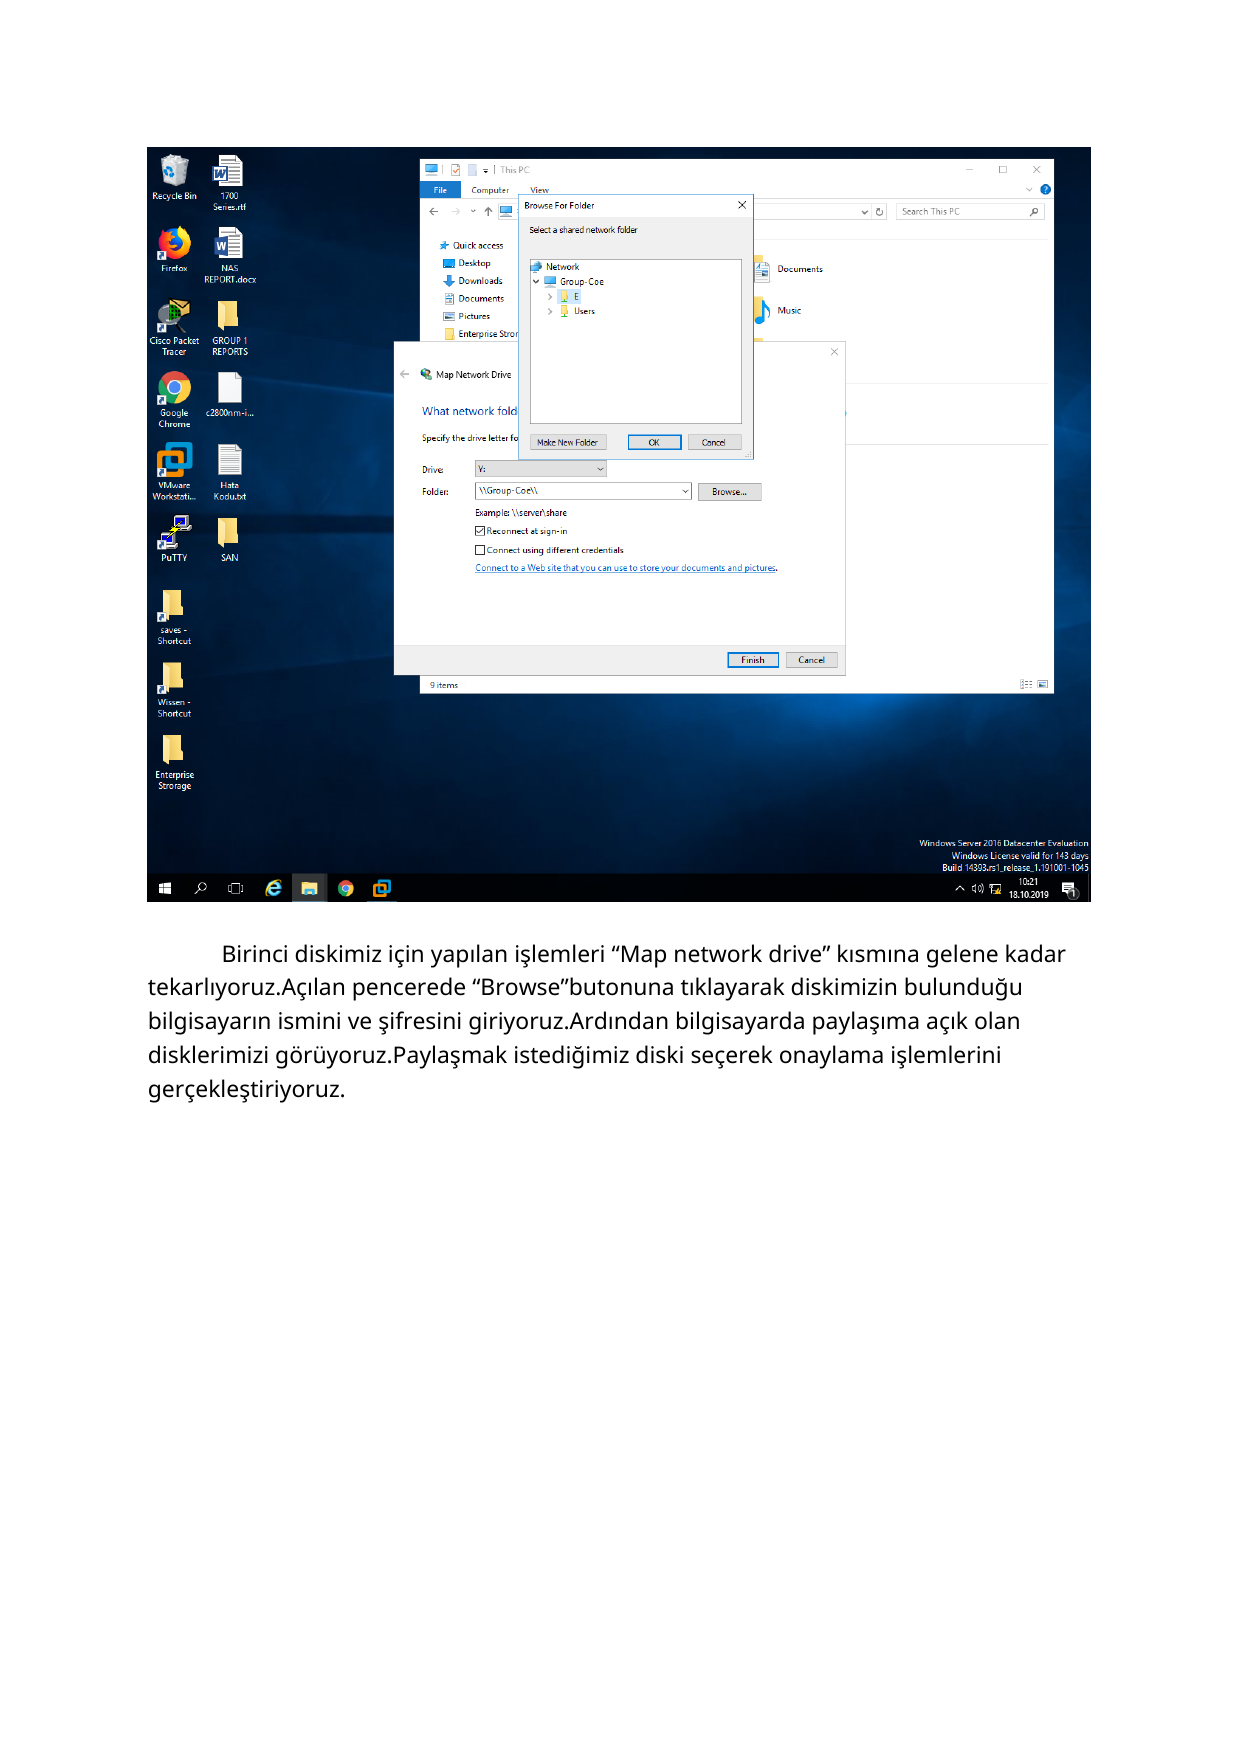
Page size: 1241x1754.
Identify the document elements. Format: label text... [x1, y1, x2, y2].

list Birinci diskimiz için yapılan işlemleri “Map network drive” kısmına gelene kadar tekarlıyoruz.Açılan pencerede “Browse”butonuna tıklayarak diskimizin bulunduğu bilgisayarın ismini ve şifresini giriyoruz.Ardından bilgisayarda paylaşıma açık olan disklerimizi görüyoruz.Paylaşmak istediğimiz diski seçerek onaylama işlemlerini gerçekleştiriyoruz. [148, 938, 1093, 1104]
picture [147, 147, 1091, 902]
